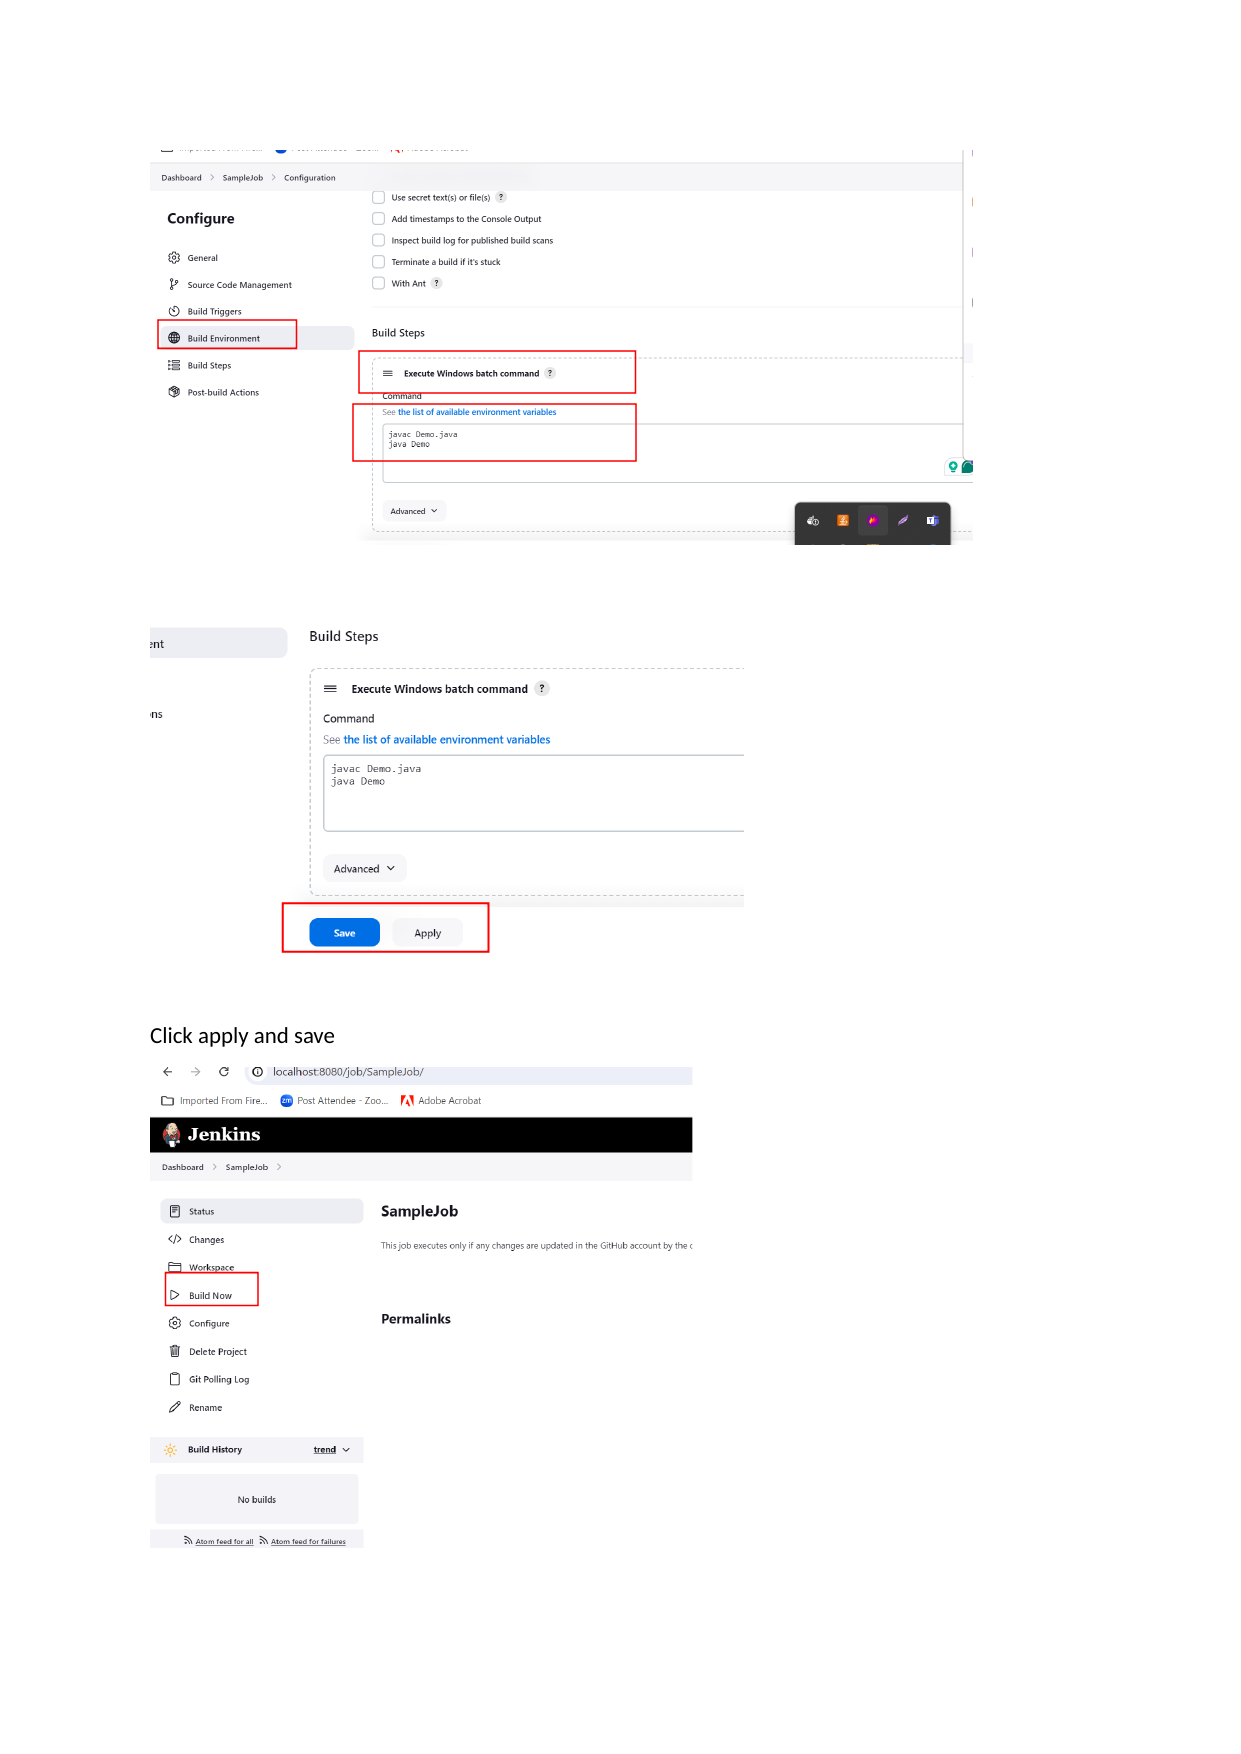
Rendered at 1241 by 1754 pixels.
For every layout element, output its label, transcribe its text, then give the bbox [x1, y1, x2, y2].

picture [150, 610, 744, 956]
picture [150, 1067, 693, 1548]
picture [150, 150, 973, 545]
text Click apply and save [150, 1021, 1090, 1049]
